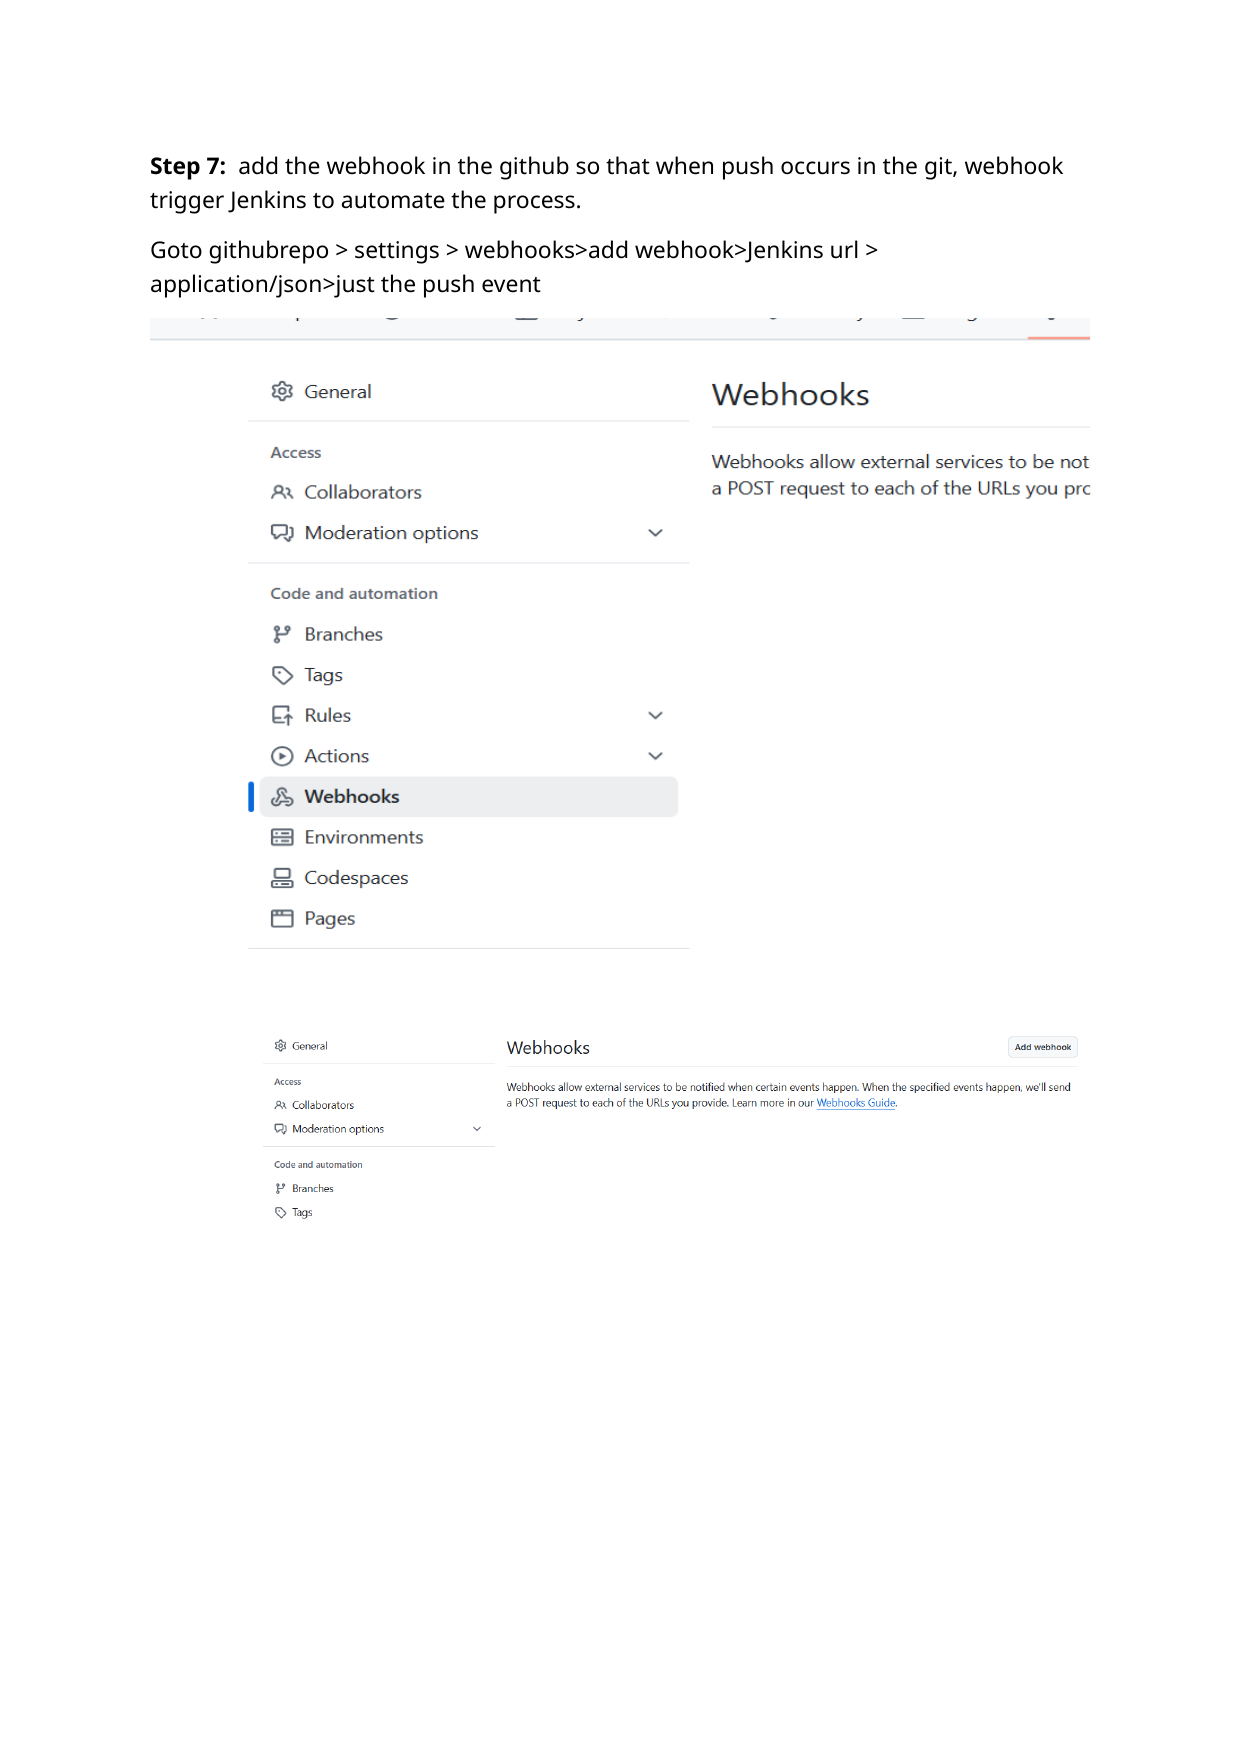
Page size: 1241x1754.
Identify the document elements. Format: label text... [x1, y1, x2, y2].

text Goto githubrepo > settings > webhooks>add webhook>Jenkins url > application/json>just the push event [150, 234, 1090, 299]
picture [150, 318, 1091, 950]
picture [225, 1019, 1166, 1230]
text Step 7: add the webhook in the github so that when push occurs in the git, webhook trigger Jenkins to automate the process. [150, 150, 1090, 215]
